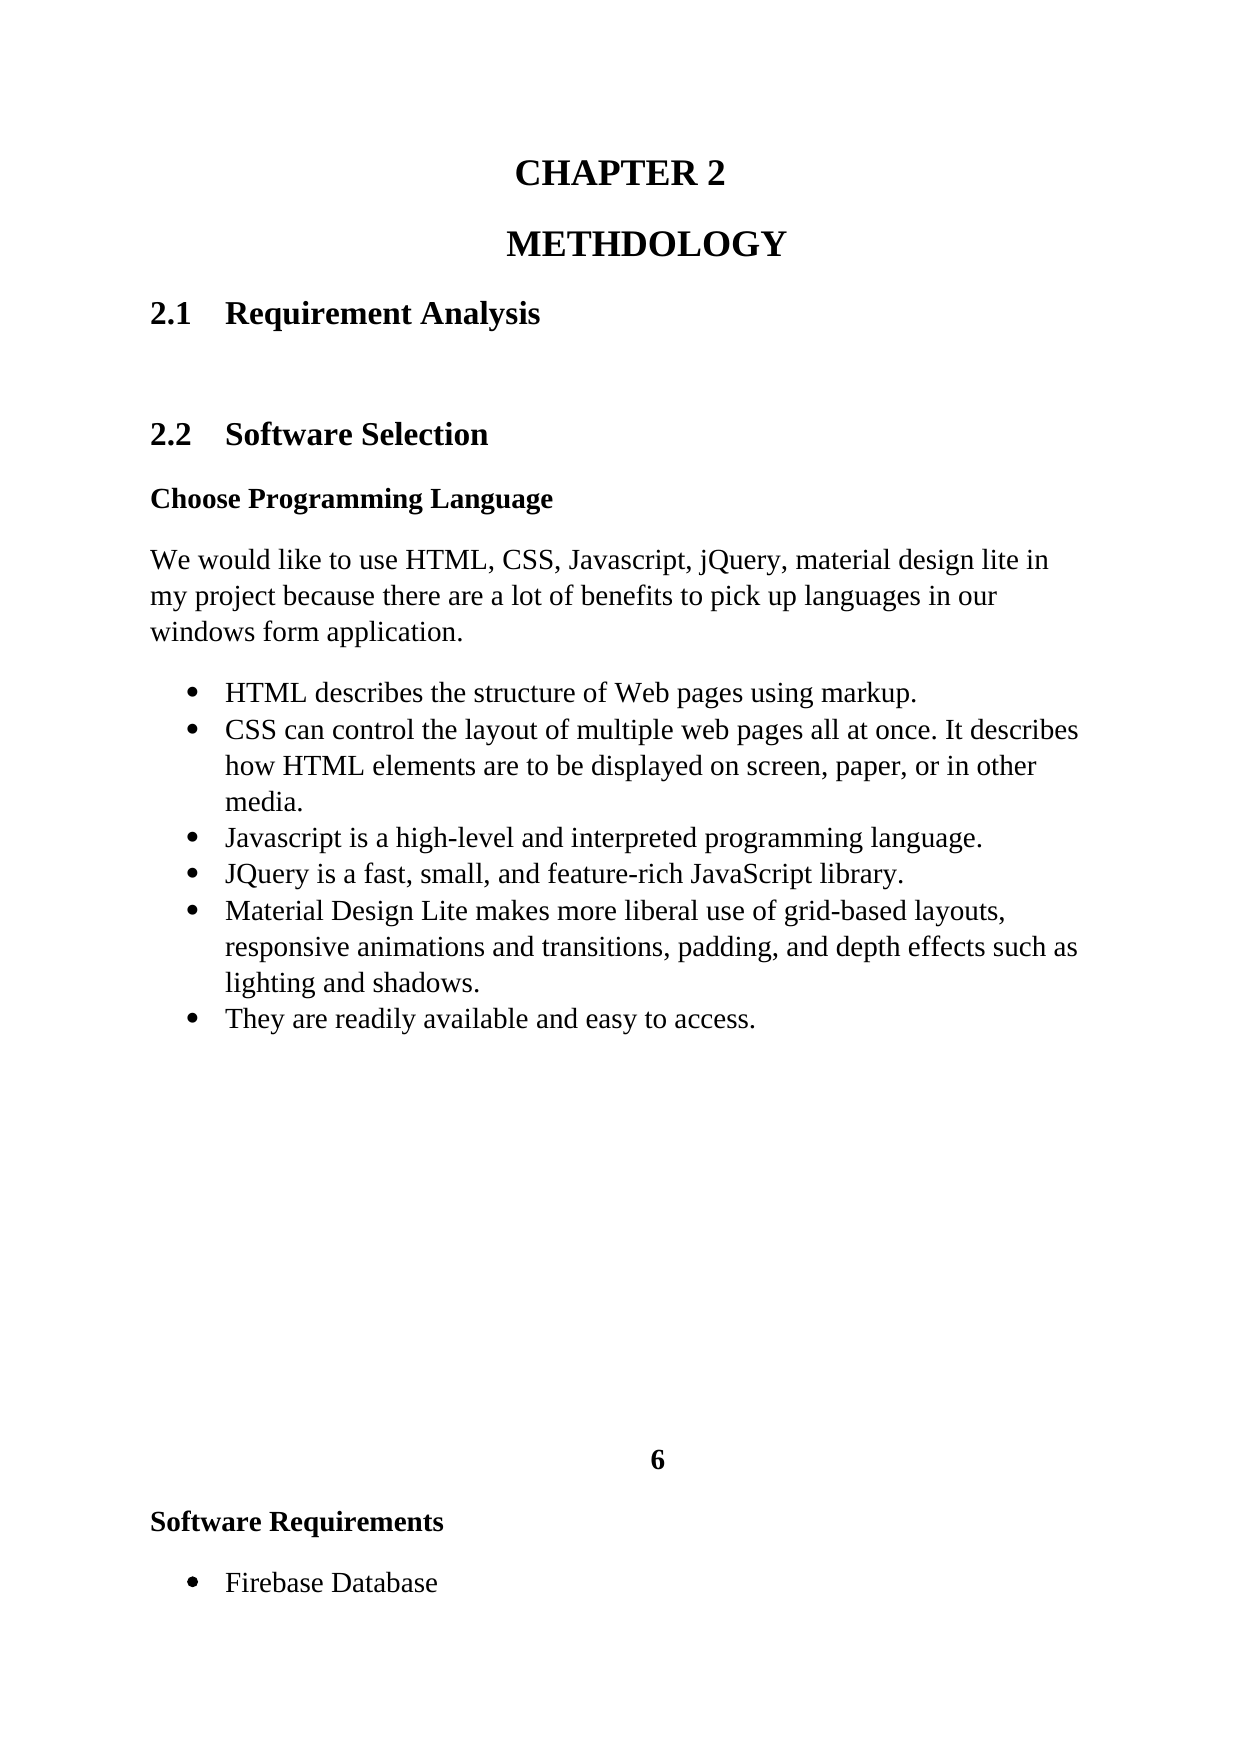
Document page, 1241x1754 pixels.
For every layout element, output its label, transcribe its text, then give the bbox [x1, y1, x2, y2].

list Firebase Database [187, 1565, 1090, 1598]
list HTML describes the structure of Web pages using markup. [187, 676, 1090, 709]
text 2.2 Software Selection [150, 415, 1090, 453]
list METHDOLOGY [225, 222, 1090, 265]
text CHAPTER 2 [150, 150, 1090, 193]
text Choose Programming Language [150, 481, 1090, 514]
list CSS can control the layout of multiple web pages all at once. It describes how HTML elements are to be displayed on screen, paper, or in other media. [187, 712, 1090, 818]
list JQuery is a fast, small, and feature-rich JavaScript library. [187, 857, 1090, 890]
list 6 [225, 1442, 1090, 1476]
list Javascript is a high-level and interpreted programming language. [187, 820, 1090, 854]
list They are readily available and easy to access. [187, 1001, 1090, 1035]
text 2.1 Requirement Analysis [150, 293, 1090, 331]
list Material Design Lite makes more liberal use of grid-based layouts, responsive animations and transitions, padding, and depth effects such as lighting and shadows. [187, 893, 1090, 999]
text Software Requirements [150, 1504, 1090, 1537]
text We would like to use HTML, CSS, Javascript, jQuery, material design lite in my project because there are a lot of benefits to pick up languages in our windows form application. [150, 542, 1090, 648]
